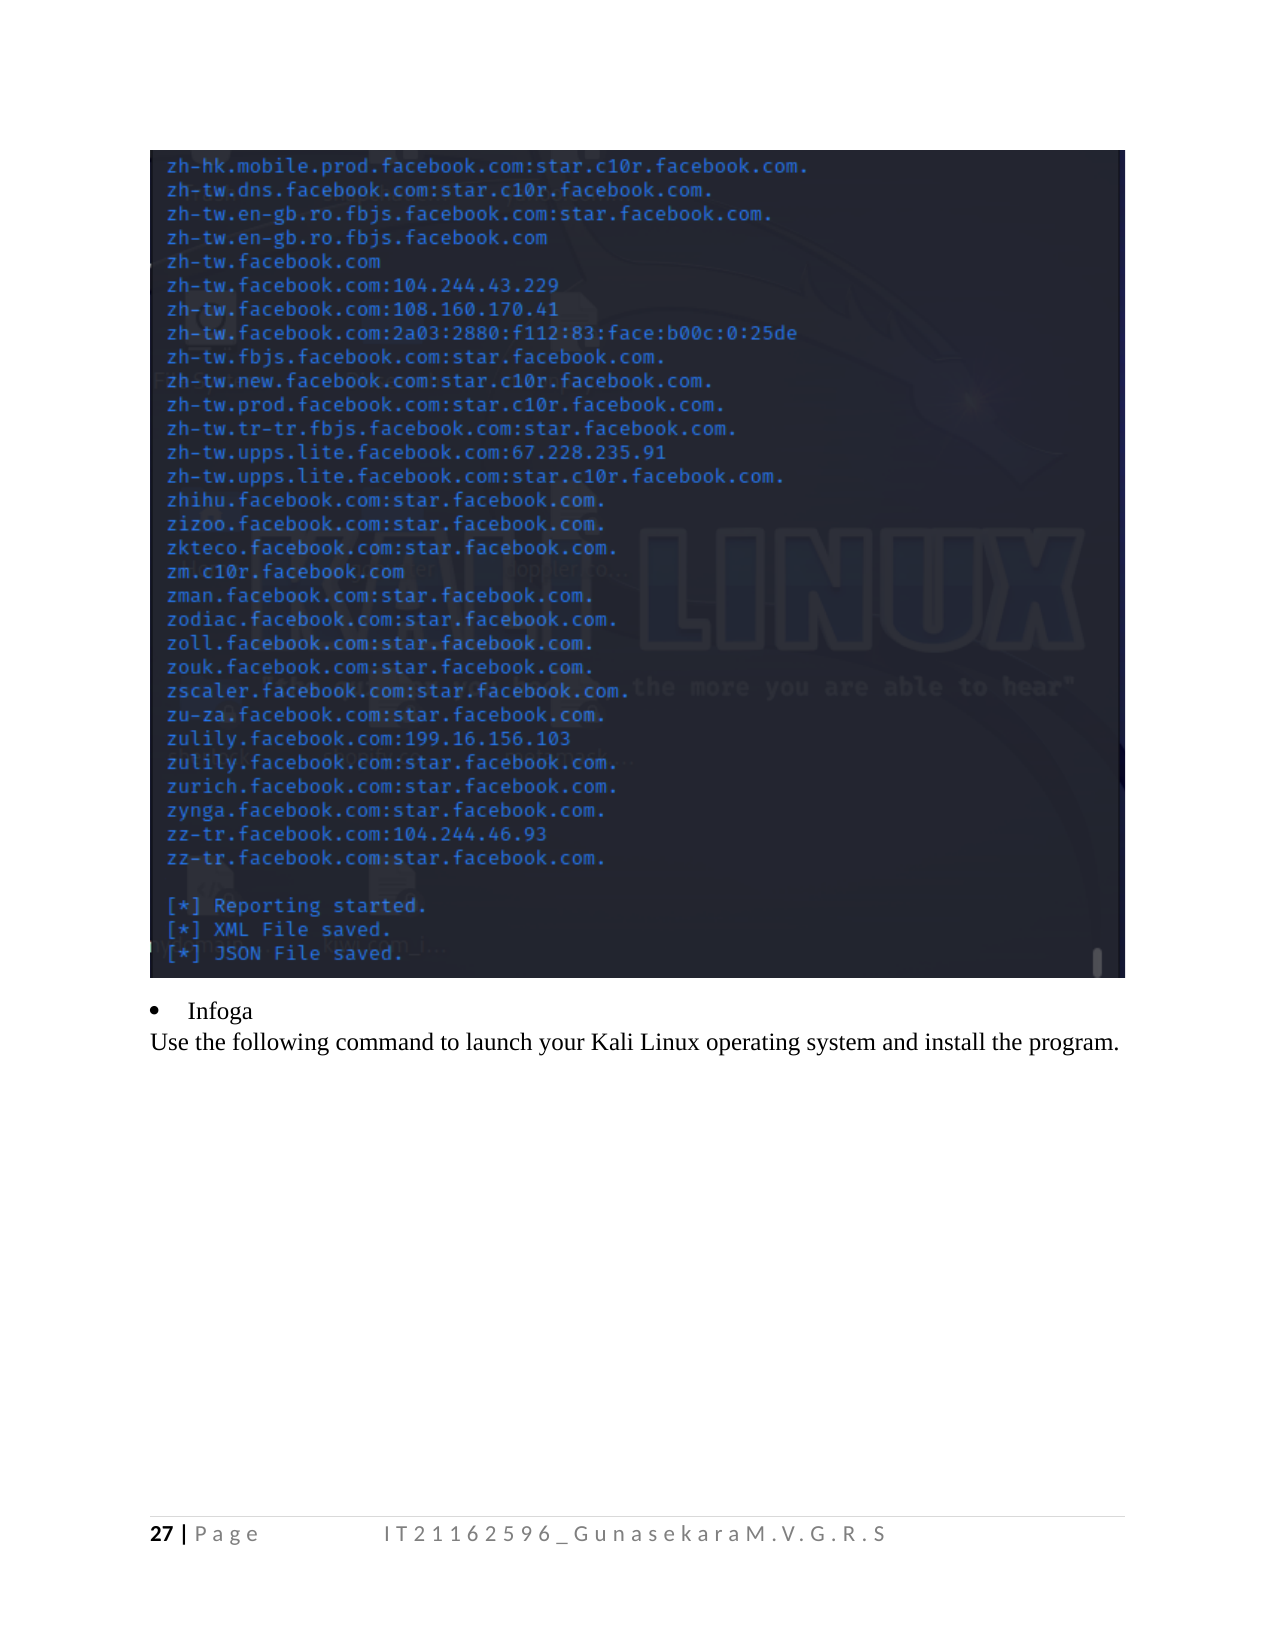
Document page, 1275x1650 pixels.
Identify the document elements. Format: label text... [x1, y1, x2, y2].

subtitle Infoga [150, 996, 1125, 1025]
text Use the following command to launch your Kali Linux operating system and install the program. [150, 1027, 1125, 1056]
picture [150, 150, 1125, 978]
